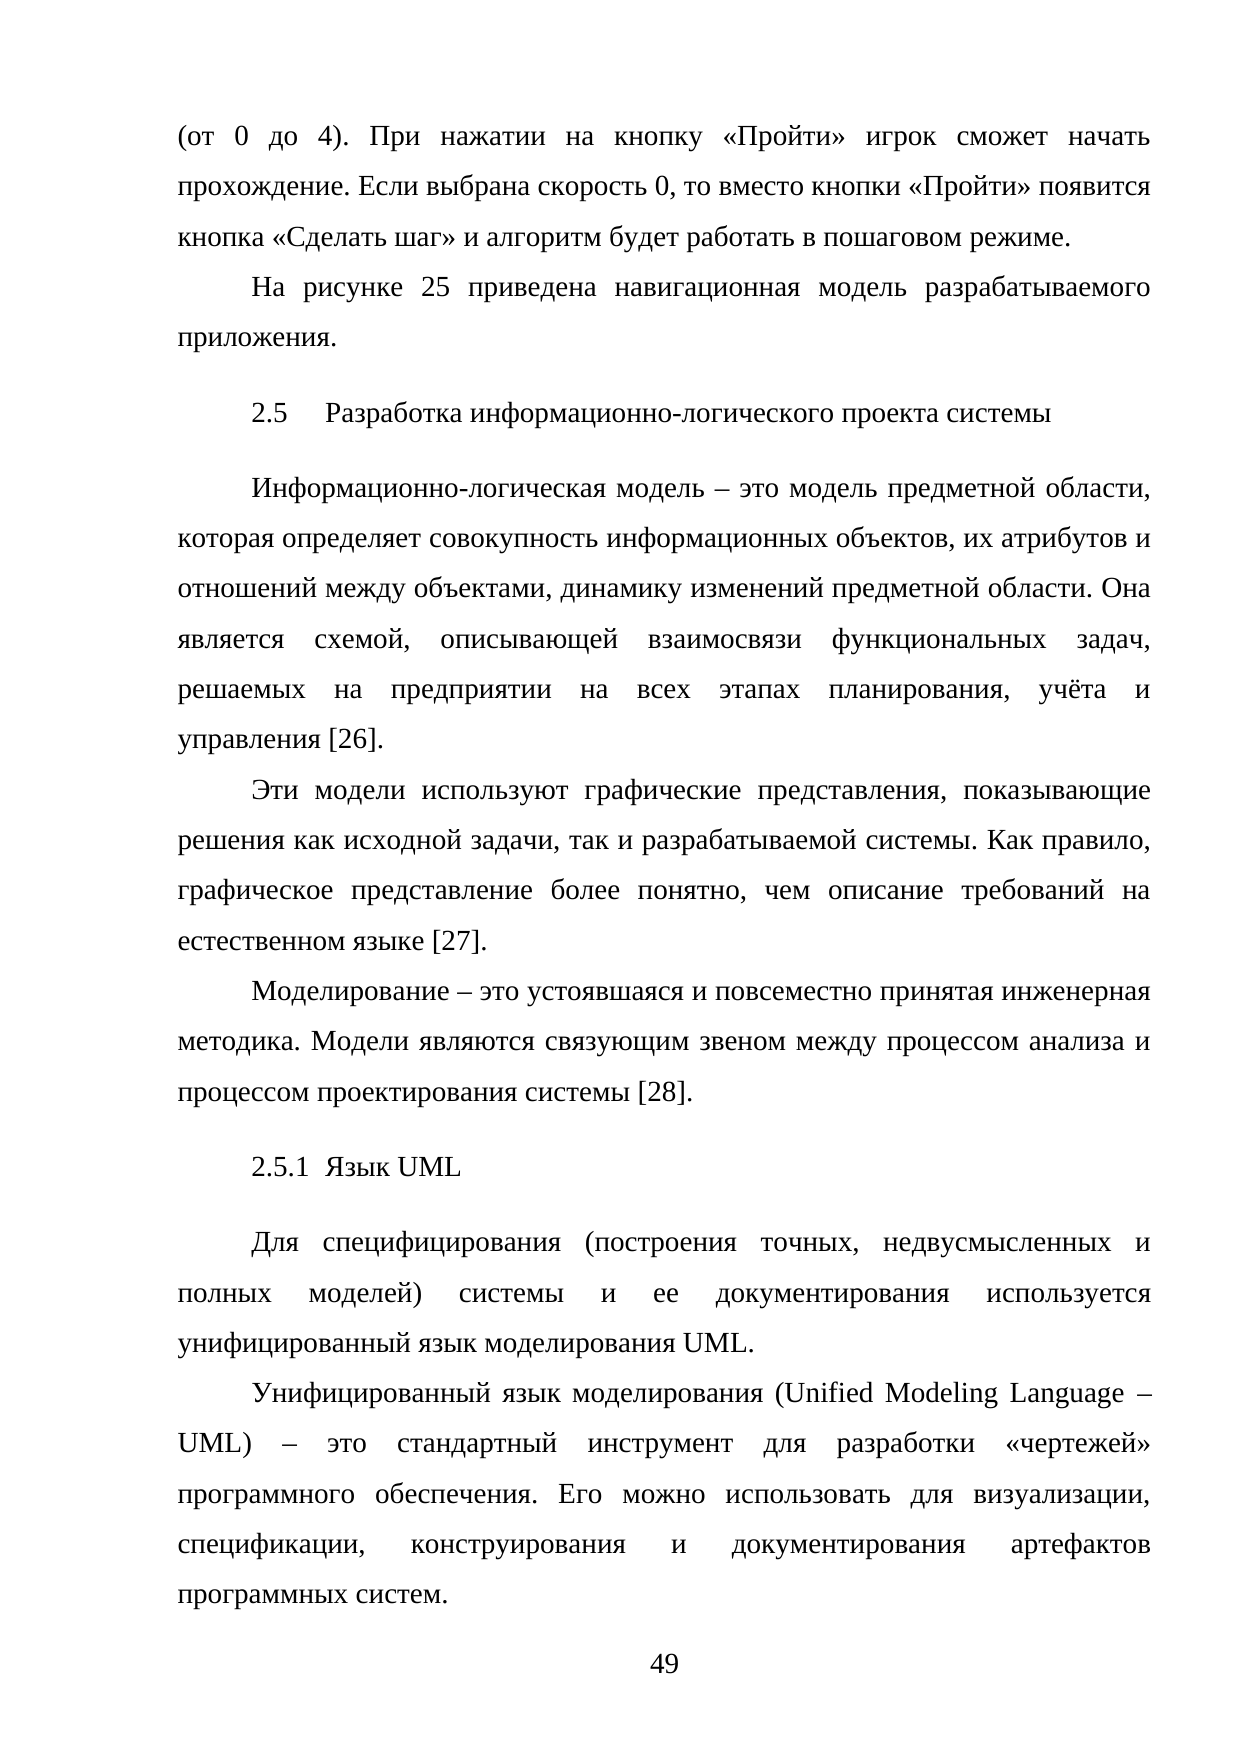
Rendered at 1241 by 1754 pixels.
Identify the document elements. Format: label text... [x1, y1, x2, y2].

list Язык UML [251, 1149, 1152, 1183]
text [177, 118, 1152, 252]
text Эти модели используют графические представления, показывающие решения как исходной задачи, так и разрабатываемой системы. Как правило, графическое представление более понятно, чем описание требований на естественном языке [27]. [177, 772, 1152, 956]
text Для специфицирования (построения точных, недвусмысленных и полных моделей) системы и ее документирования используется унифицированный язык моделирования UML. [177, 1224, 1152, 1358]
text На рисунке 25 приведена навигационная модель разрабатываемого приложения. [177, 269, 1152, 353]
text Унифицированный язык моделирования (Unified Modeling Language – UML) – это стандартный инструмент для разработки «чертежей» программного обеспечения. Его можно использовать для визуализации, спецификации, конструирования и документирования артефактов программных систем. [177, 1375, 1152, 1610]
text Информационно-логическая модель – это модель предметной области, которая определяет совокупность информационных объектов, их атрибутов и отношений между объектами, динамику изменений предметной области. Она является схемой, описывающей взаимосвязи функциональных задач, решаемых на предприятии на всех этапах планирования, учёта и управления [26]. [177, 470, 1152, 755]
text Разработка информационно-логического проекта системы [251, 395, 1152, 428]
text Моделирование – это устоявшаяся и повсеместно принятая инженерная методика. Модели являются связующим звеном между процессом анализа и процессом проектирования системы [28]. [177, 973, 1152, 1107]
